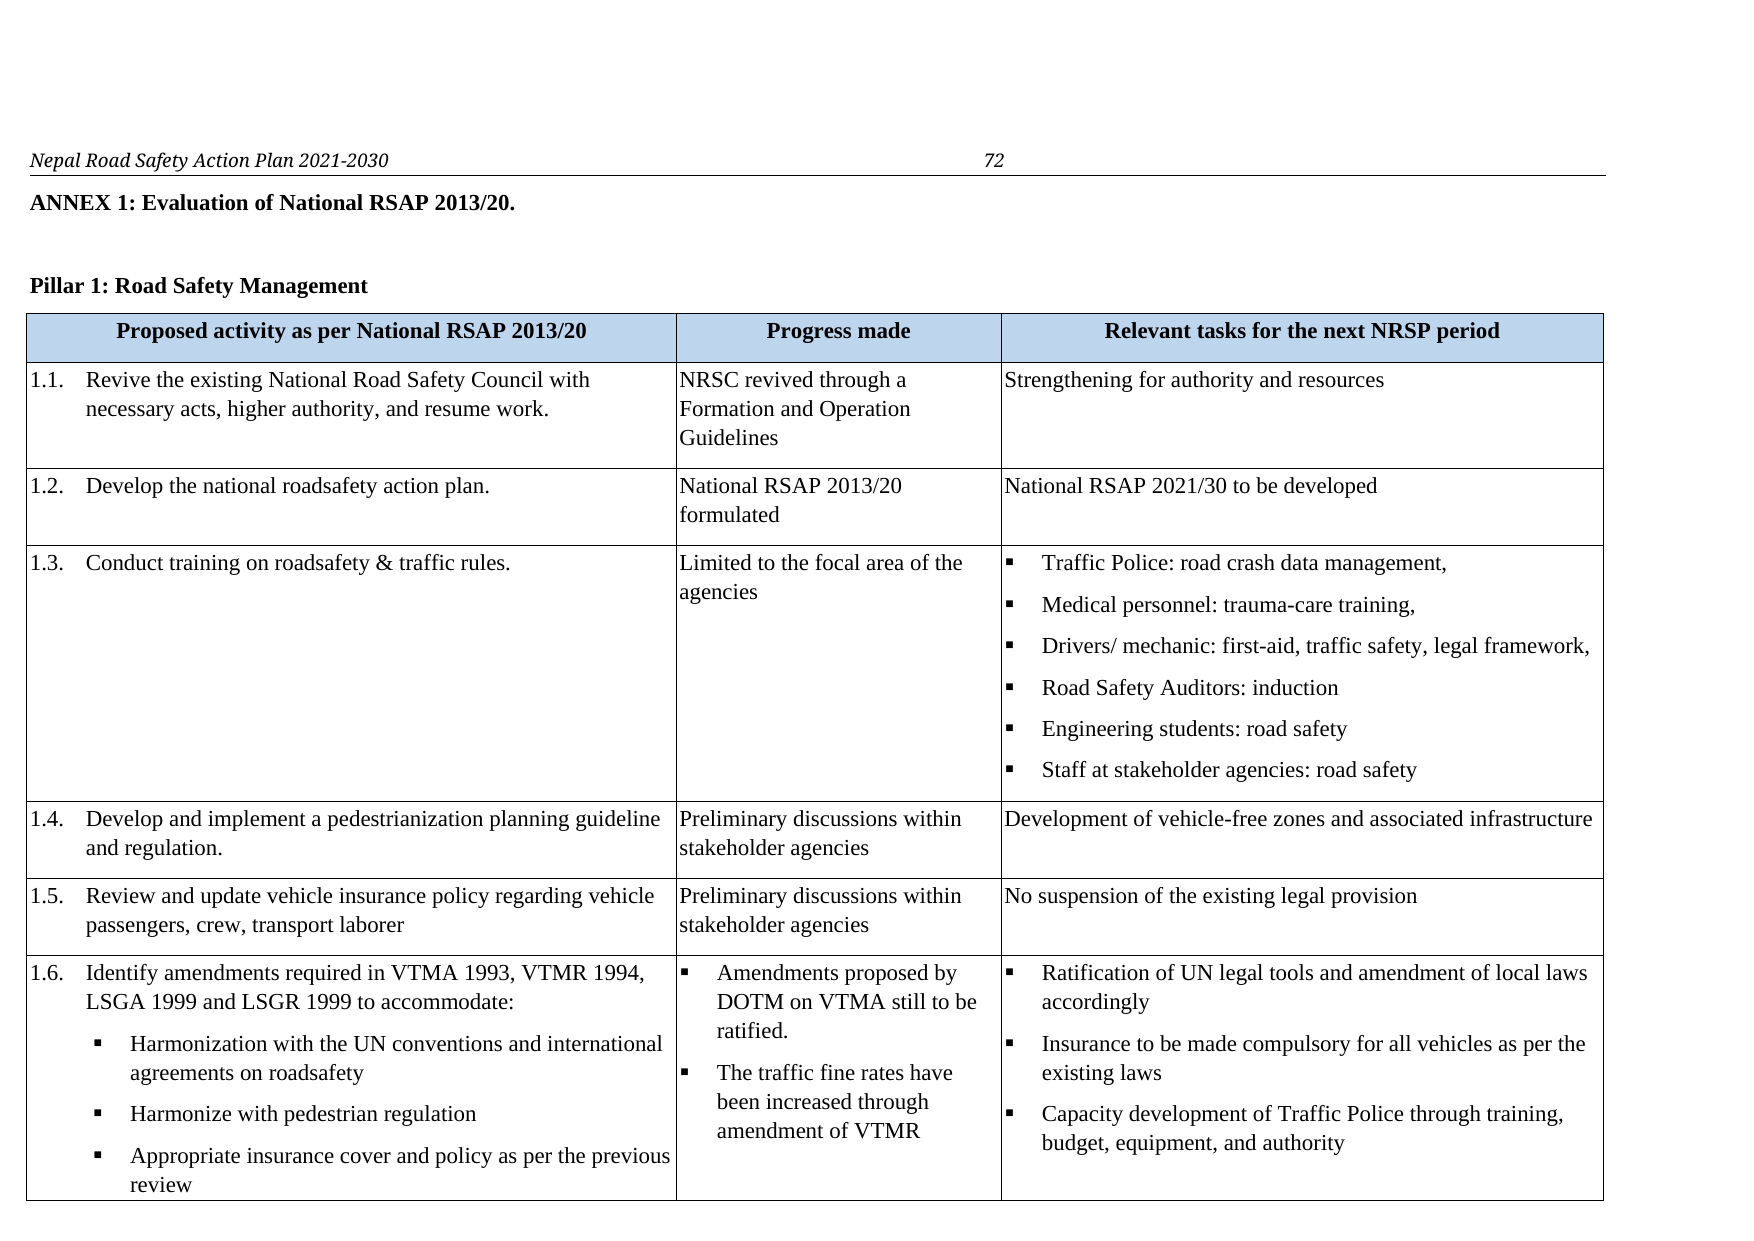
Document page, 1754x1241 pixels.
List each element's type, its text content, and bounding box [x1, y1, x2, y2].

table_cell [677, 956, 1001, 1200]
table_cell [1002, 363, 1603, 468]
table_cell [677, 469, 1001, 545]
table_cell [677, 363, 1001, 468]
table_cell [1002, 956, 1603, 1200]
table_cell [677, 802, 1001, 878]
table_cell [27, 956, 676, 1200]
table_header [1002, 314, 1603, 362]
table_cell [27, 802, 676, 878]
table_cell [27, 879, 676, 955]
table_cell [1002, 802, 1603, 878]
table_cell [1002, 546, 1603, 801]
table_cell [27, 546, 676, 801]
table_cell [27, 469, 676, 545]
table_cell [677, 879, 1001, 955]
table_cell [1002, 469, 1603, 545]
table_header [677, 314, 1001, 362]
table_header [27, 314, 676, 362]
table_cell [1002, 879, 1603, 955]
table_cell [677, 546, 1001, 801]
text ANNEX 1: Evaluation of National RSAP 2013/20. [29, 189, 1606, 215]
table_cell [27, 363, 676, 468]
text Pillar 1: Road Safety Management [29, 272, 1606, 298]
